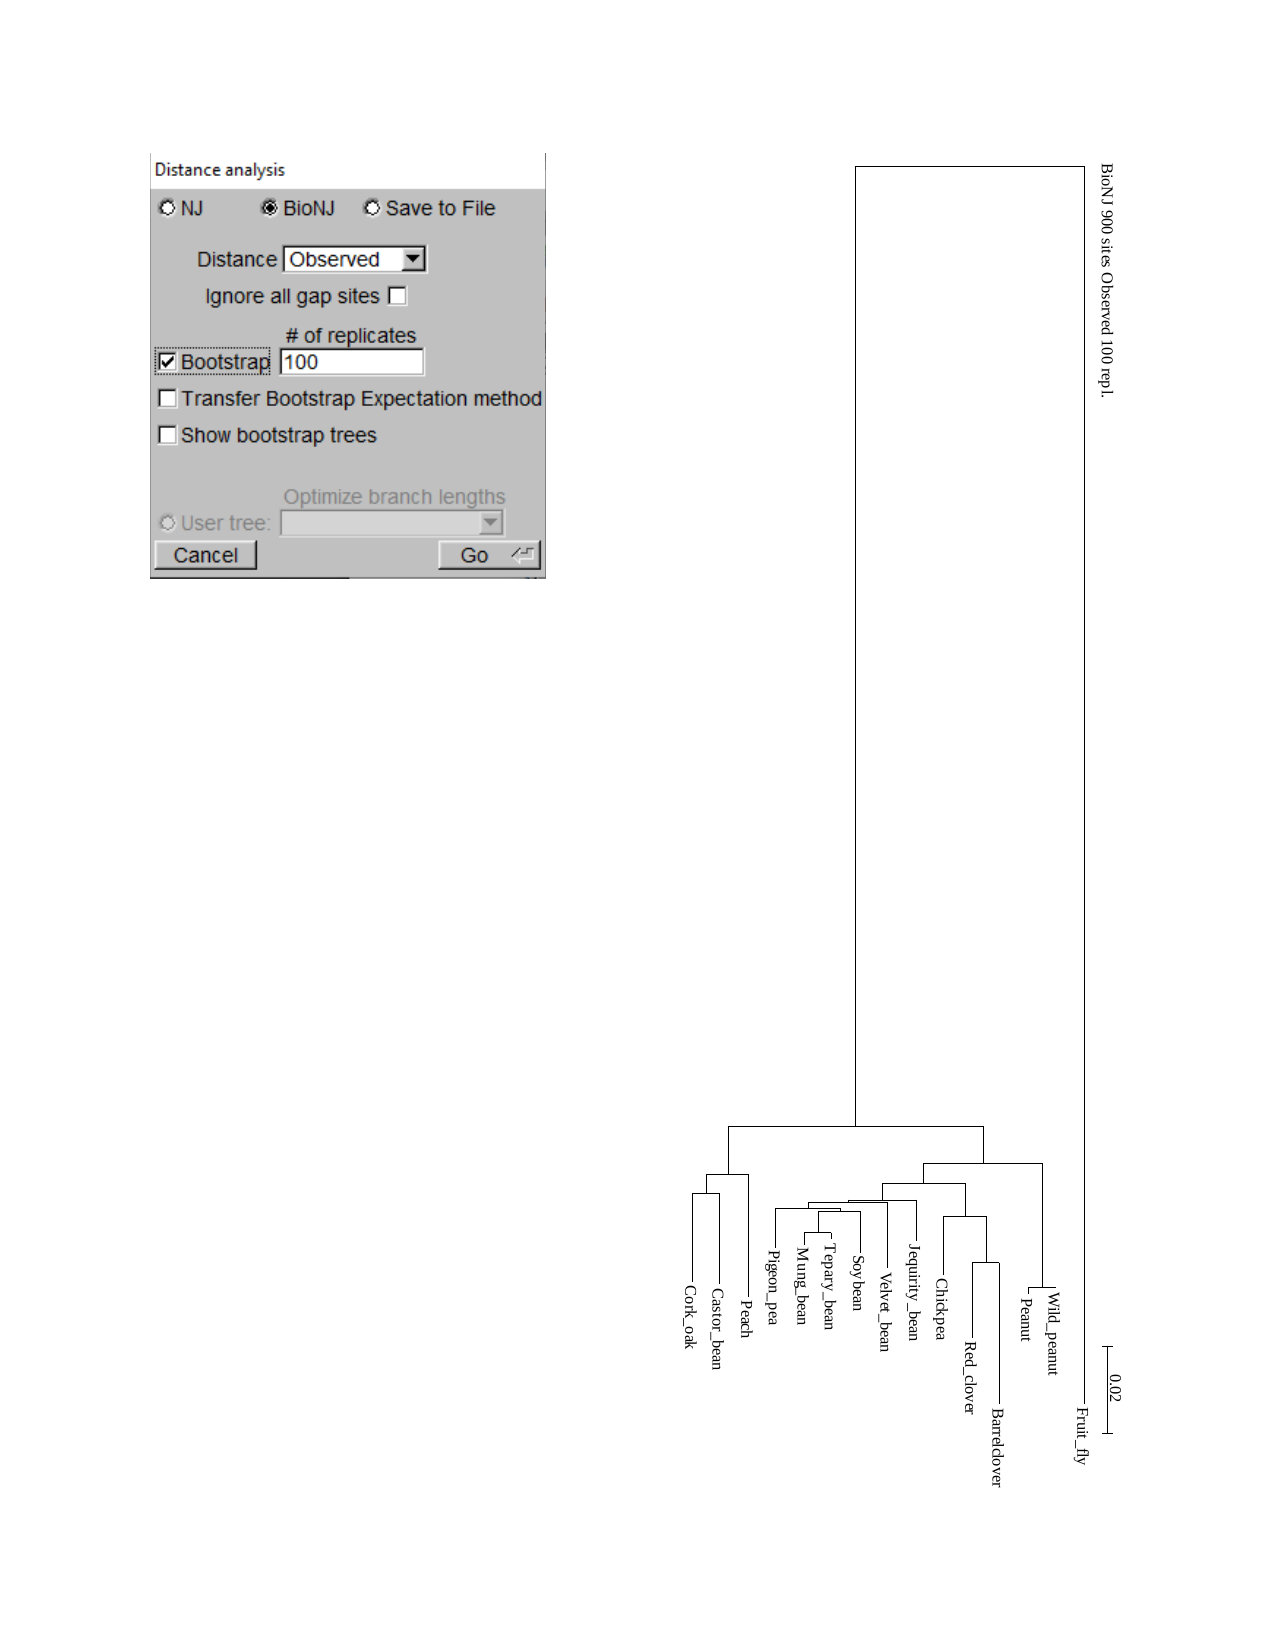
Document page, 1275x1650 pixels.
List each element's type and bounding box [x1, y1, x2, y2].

picture [150, 153, 546, 579]
